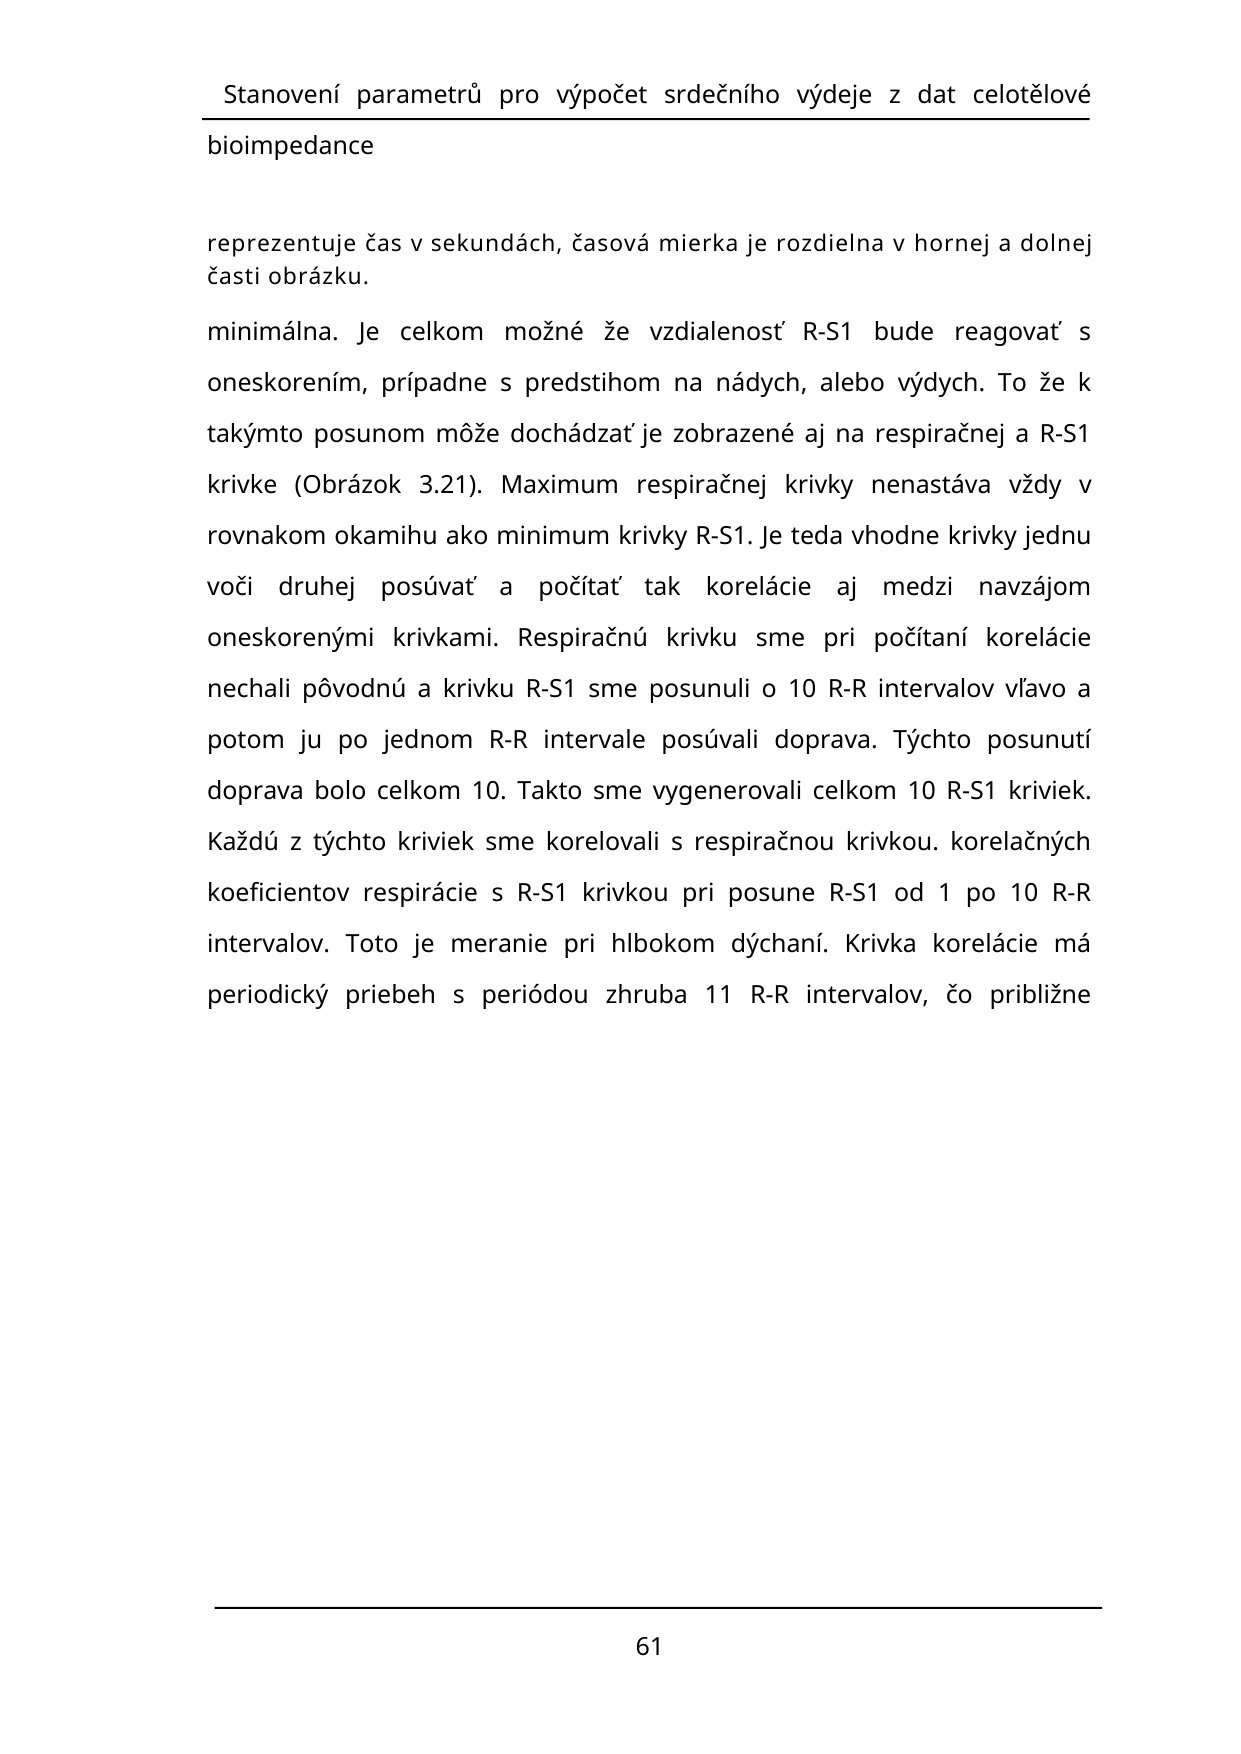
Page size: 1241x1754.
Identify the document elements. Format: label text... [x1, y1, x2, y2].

text minimálna. Je celkom možné že vzdialenosť R-S1 bude reagovať s oneskorením, prípadne s predstihom na nádych, alebo výdych. To že k takýmto posunom môže dochádzať je zobrazené aj na respiračnej a R-S1 krivke (). Maximum respiračnej krivky nenastáva vždy v rovnakom okamihu ako minimum krivky R-S1. Je teda vhodne krivky jednu voči druhej posúvať a počítať tak korelácie aj medzi navzájom oneskorenými krivkami. Respiračnú krivku sme pri počítaní korelácie nechali pôvodnú a krivku R-S1 sme posunuli o 10 R-R intervalov vľavo a potom ju po jednom R-R intervale posúvali doprava. Týchto posunutí doprava bolo celkom 10. Takto sme vygenerovali celkom 10 R-S1 kriviek. Každú z týchto kriviek sme korelovali s respiračnou krivkou. korelačných koeficientov respirácie s R-S1 krivkou pri posune R-S1 od 1 po 10 R-R intervalov. Toto je meranie pri hlbokom dýchaní. Krivka korelácie má periodický priebeh s periódou zhruba 11 R-R intervalov, čo približne odpovedá jednému nádychu a výdychu. [207, 314, 1092, 1011]
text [207, 227, 1092, 291]
